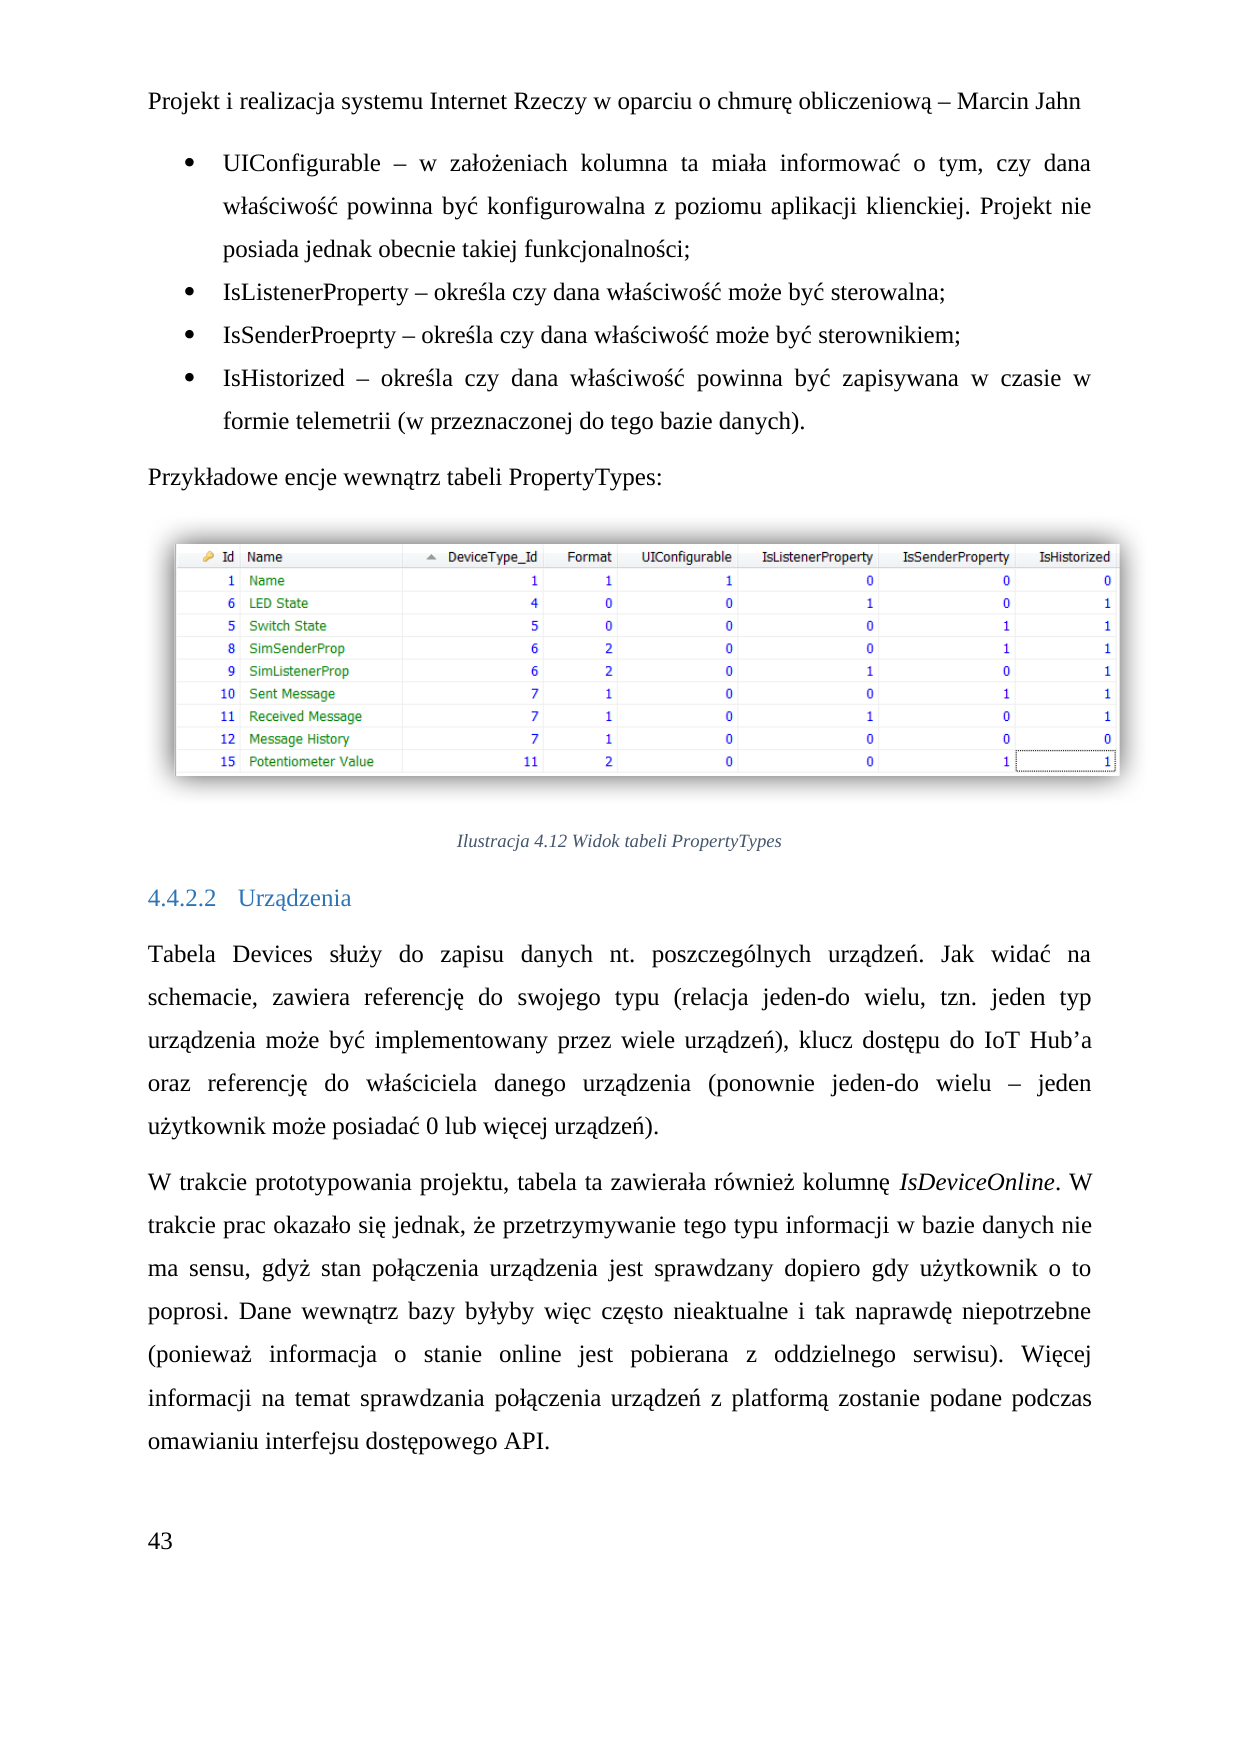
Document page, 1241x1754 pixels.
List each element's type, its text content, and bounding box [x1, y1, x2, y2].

list IsHistorized – określa czy dana właściwość powinna być zapisywana w czasie w formie telemetrii (w przeznaczonej do tego bazie danych). [185, 363, 1093, 435]
text Ilustracja 4.7 Widok tabeli PropertyTypes [148, 830, 1093, 852]
picture [174, 544, 1120, 776]
text W trakcie prototypowania projektu, tabela ta zawierała również kolumnę IsDeviceOnline. W trakcie prac okazało się jednak, że przetrzymywanie tego typu informacji w bazie danych nie ma sensu, gdyż stan połączenia urządzenia jest sprawdzany dopiero gdy użytkownik o to poprosi. Dane wewnątrz bazy byłyby więc często nieaktualne i tak naprawdę niepotrzebne (ponieważ informacja o stanie online jest pobierana z oddzielnego serwisu). Więcej informacji na temat sprawdzania połączenia urządzeń z platformą zostanie podane podczas omawianiu interfejsu dostępowego API. [148, 1167, 1093, 1454]
text Tabela Devices służy do zapisu danych nt. poszczególnych urządzeń. Jak widać na schemacie, zawiera referencję do swojego typu (relacja jeden-do wielu, tzn. jeden typ urządzenia może być implementowany przez wiele urządzeń), klucz dostępu do IoT Hub’a oraz referencję do właściciela danego urządzenia (ponownie jeden-do wielu – jeden użytkownik może posiadać 0 lub więcej urządzeń). [148, 939, 1093, 1140]
list IsListenerProperty – określa czy dana właściwość może być sterowalna; [185, 277, 1093, 306]
list IsSenderProeprty – określa czy dana właściwość może być sterownikiem; [185, 320, 1093, 349]
list UIConfigurable – w założeniach kolumna ta miała informować o tym, czy dana właściwość powinna być konfigurowalna z poziomu aplikacji klienckiej. Projekt nie posiada jednak obecnie takiej funkcjonalności; [185, 148, 1093, 263]
subtitle Urządzenia [148, 883, 1093, 912]
text Przykładowe encje wewnątrz tabeli PropertyTypes: [148, 462, 1093, 491]
